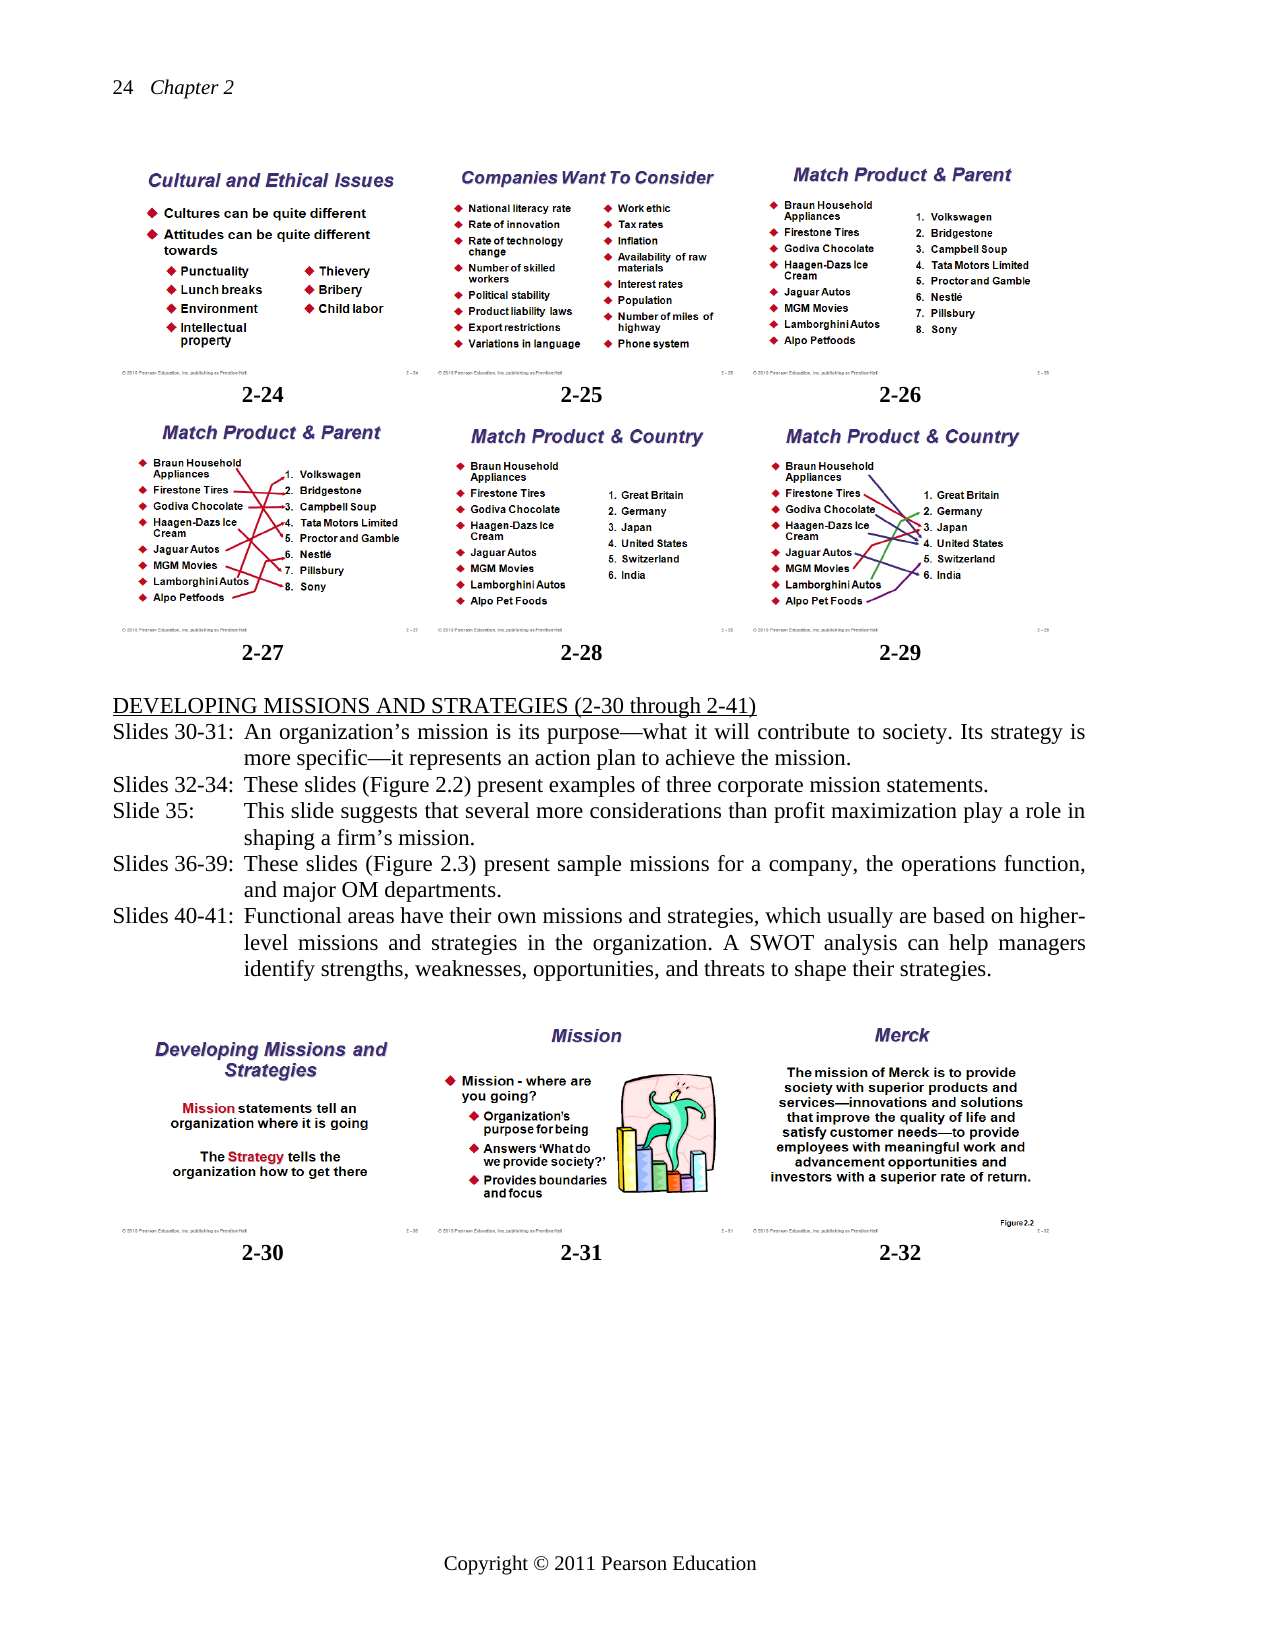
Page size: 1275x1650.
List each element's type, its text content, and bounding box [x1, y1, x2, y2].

text Slides 30-31: An organization’s mission is its purpose—what it will contribute to society. Its strategy is more specific—it represents an action plan to achieve the mission. [112, 718, 1087, 771]
picture [112, 1007, 1060, 1240]
text Slides 40-41: Functional areas have their own missions and strategies, which usually are based on higher-level missions and strategies in the organization. A SWOT analysis can help managers identify strengths, weaknesses, opportunities, and threats to shape their strategies. [112, 903, 1087, 982]
text Slides 36-39: These slides (Figure 2.3) present sample missions for a company, the operations function, and major OM departments. [112, 850, 1087, 903]
text Slide 35: This slide suggests that several more considerations than profit maximization play a role in shaping a firm’s mission. [112, 797, 1087, 850]
text DEVELOPING MISSIONS AND STRATEGIES (2-30 through 2-41) [112, 692, 1087, 718]
picture [112, 407, 1060, 639]
text 2-30 2-31 2-32 [112, 1239, 1087, 1266]
text 2-27 2-28 2-29 [112, 639, 1087, 665]
text Slides 32-34: These slides (Figure 2.2) present examples of three corporate mission statements. [112, 771, 1087, 797]
picture [112, 149, 1060, 382]
text 2-24 2-25 2-26 [112, 381, 1087, 408]
